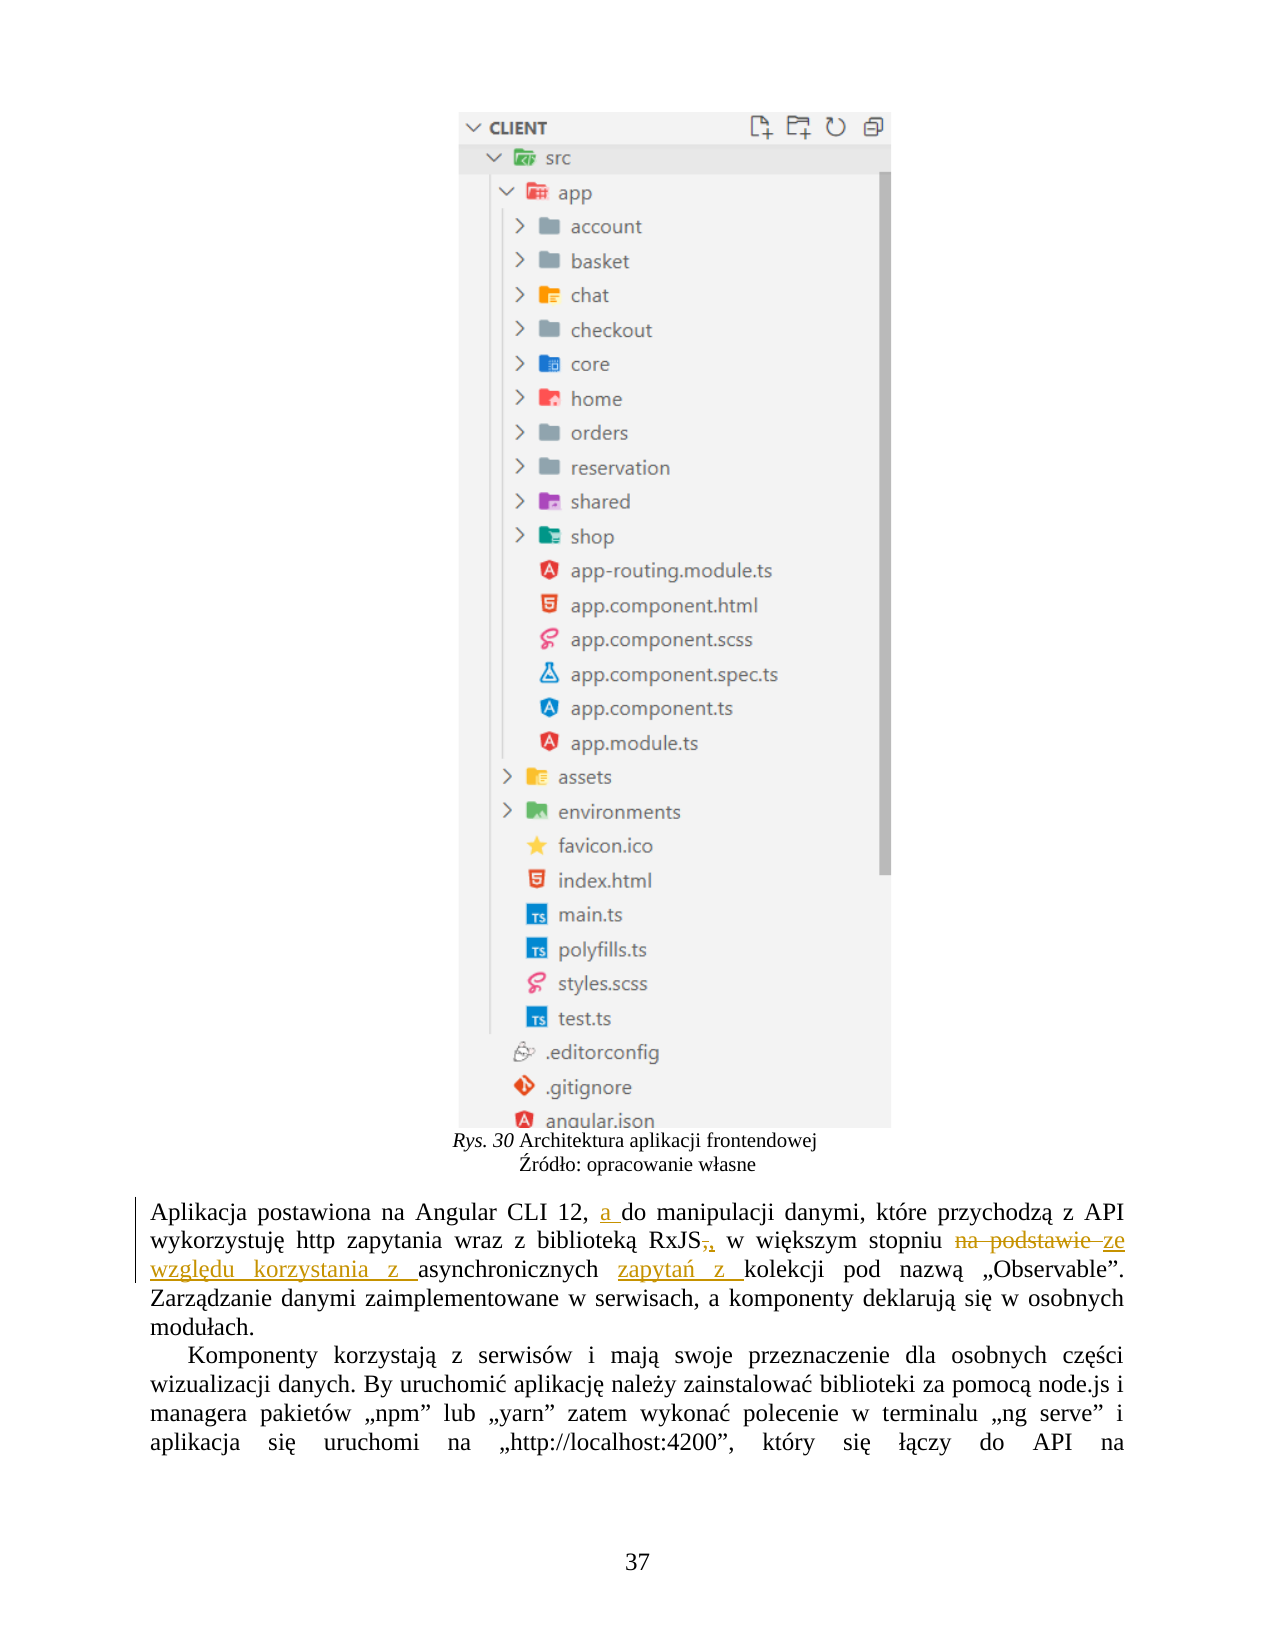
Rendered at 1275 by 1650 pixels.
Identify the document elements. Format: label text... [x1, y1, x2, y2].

text Rys. 30 Architektura aplikacji frontendowej Źródło: opracowanie własne [150, 1128, 1125, 1176]
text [150, 1340, 1125, 1455]
text Aplikacja postawiona na Angular CLI 12, do manipulacji danymi, które przychodzą z API wykorzystuję http zapytania wraz z biblioteką RxJS w większym stopniu asynchronicznych kolekcji pod nazwą „Observable”. Zarządzanie danymi zaimplementowane w serwisach, a komponenty deklarują się w osobnych modułach. [150, 1197, 1125, 1340]
picture [458, 112, 892, 1128]
